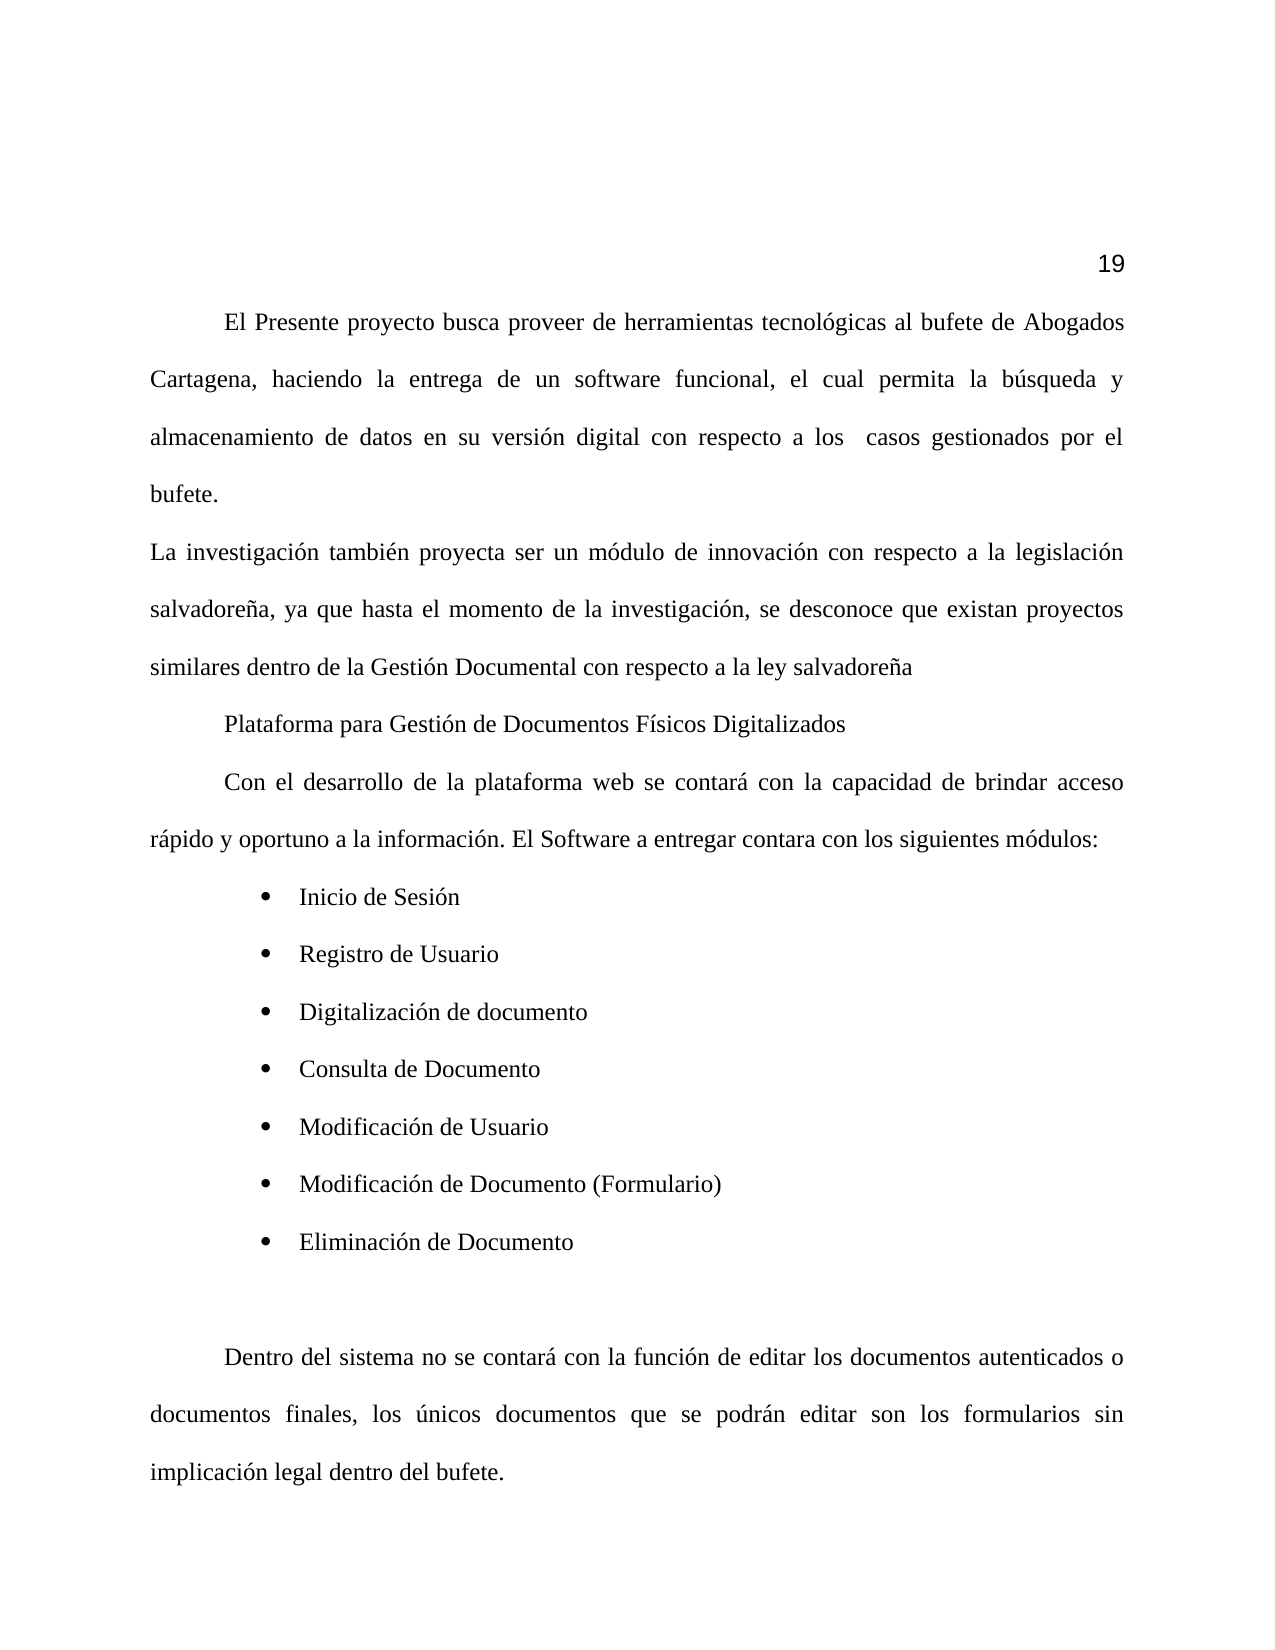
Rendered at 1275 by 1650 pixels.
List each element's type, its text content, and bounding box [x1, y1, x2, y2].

list Consulta de Documento [261, 1054, 1125, 1083]
list Digitalización de documento [261, 997, 1125, 1026]
text Plataforma para Gestión de Documentos Físicos Digitalizados [150, 709, 1125, 738]
list Modificación de Usuario [261, 1112, 1125, 1141]
list Eliminación de Documento [261, 1227, 1125, 1256]
list Modificación de Documento (Formulario) [261, 1169, 1125, 1198]
list Registro de Usuario [261, 939, 1125, 968]
text El Presente proyecto busca proveer de herramientas tecnológicas al bufete de Abogados Cartagena, haciendo la entrega de un software funcional, el cual permita la búsqueda y almacenamiento de datos en su versión digital con respecto a los casos gestionados por el bufete. La investigación también proyecta ser un módulo de innovación con respecto a la legislación salvadoreña, ya que hasta el momento de la investigación, se desconoce que existan proyectos similares dentro de la Gestión Documental con respecto a la ley salvadoreña [150, 307, 1125, 681]
text Dentro del sistema no se contará con la función de editar los documentos autenticados o documentos finales, los únicos documentos que se podrán editar son los formularios sin implicación legal dentro del bufete. [150, 1342, 1125, 1486]
list Inicio de Sesión [261, 882, 1125, 911]
text Con el desarrollo de la plataforma web se contará con la capacidad de brindar acceso rápido y oportuno a la información. El Software a entregar contara con los siguientes módulos: [150, 767, 1125, 853]
